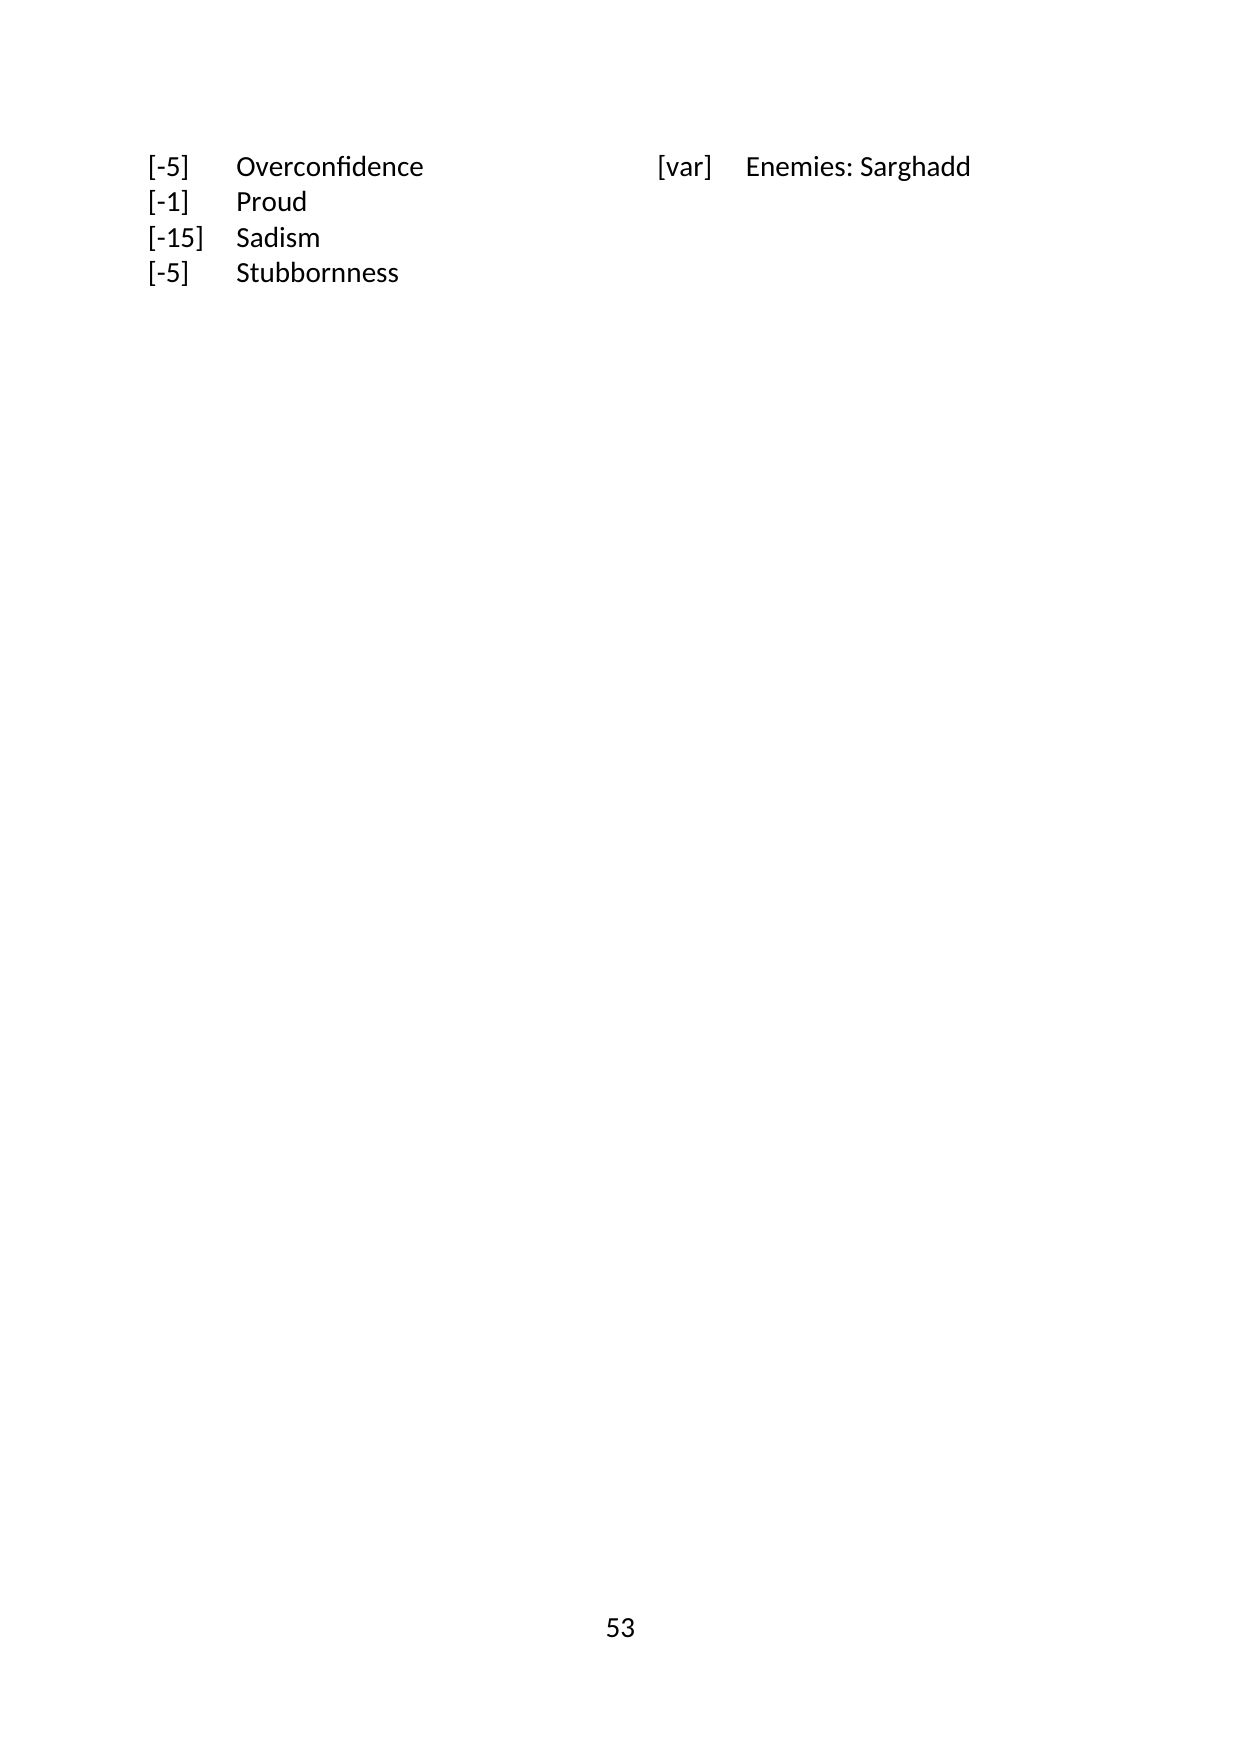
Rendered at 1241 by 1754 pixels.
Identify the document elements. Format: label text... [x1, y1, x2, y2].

text [-5] Overconfidence [148, 148, 583, 183]
text [-15] Sadism [148, 219, 583, 254]
text [var] Enemies: Sarghadd [657, 148, 1093, 183]
text [-1] Proud [148, 183, 583, 219]
text [-5] Stubbornness [148, 254, 583, 290]
